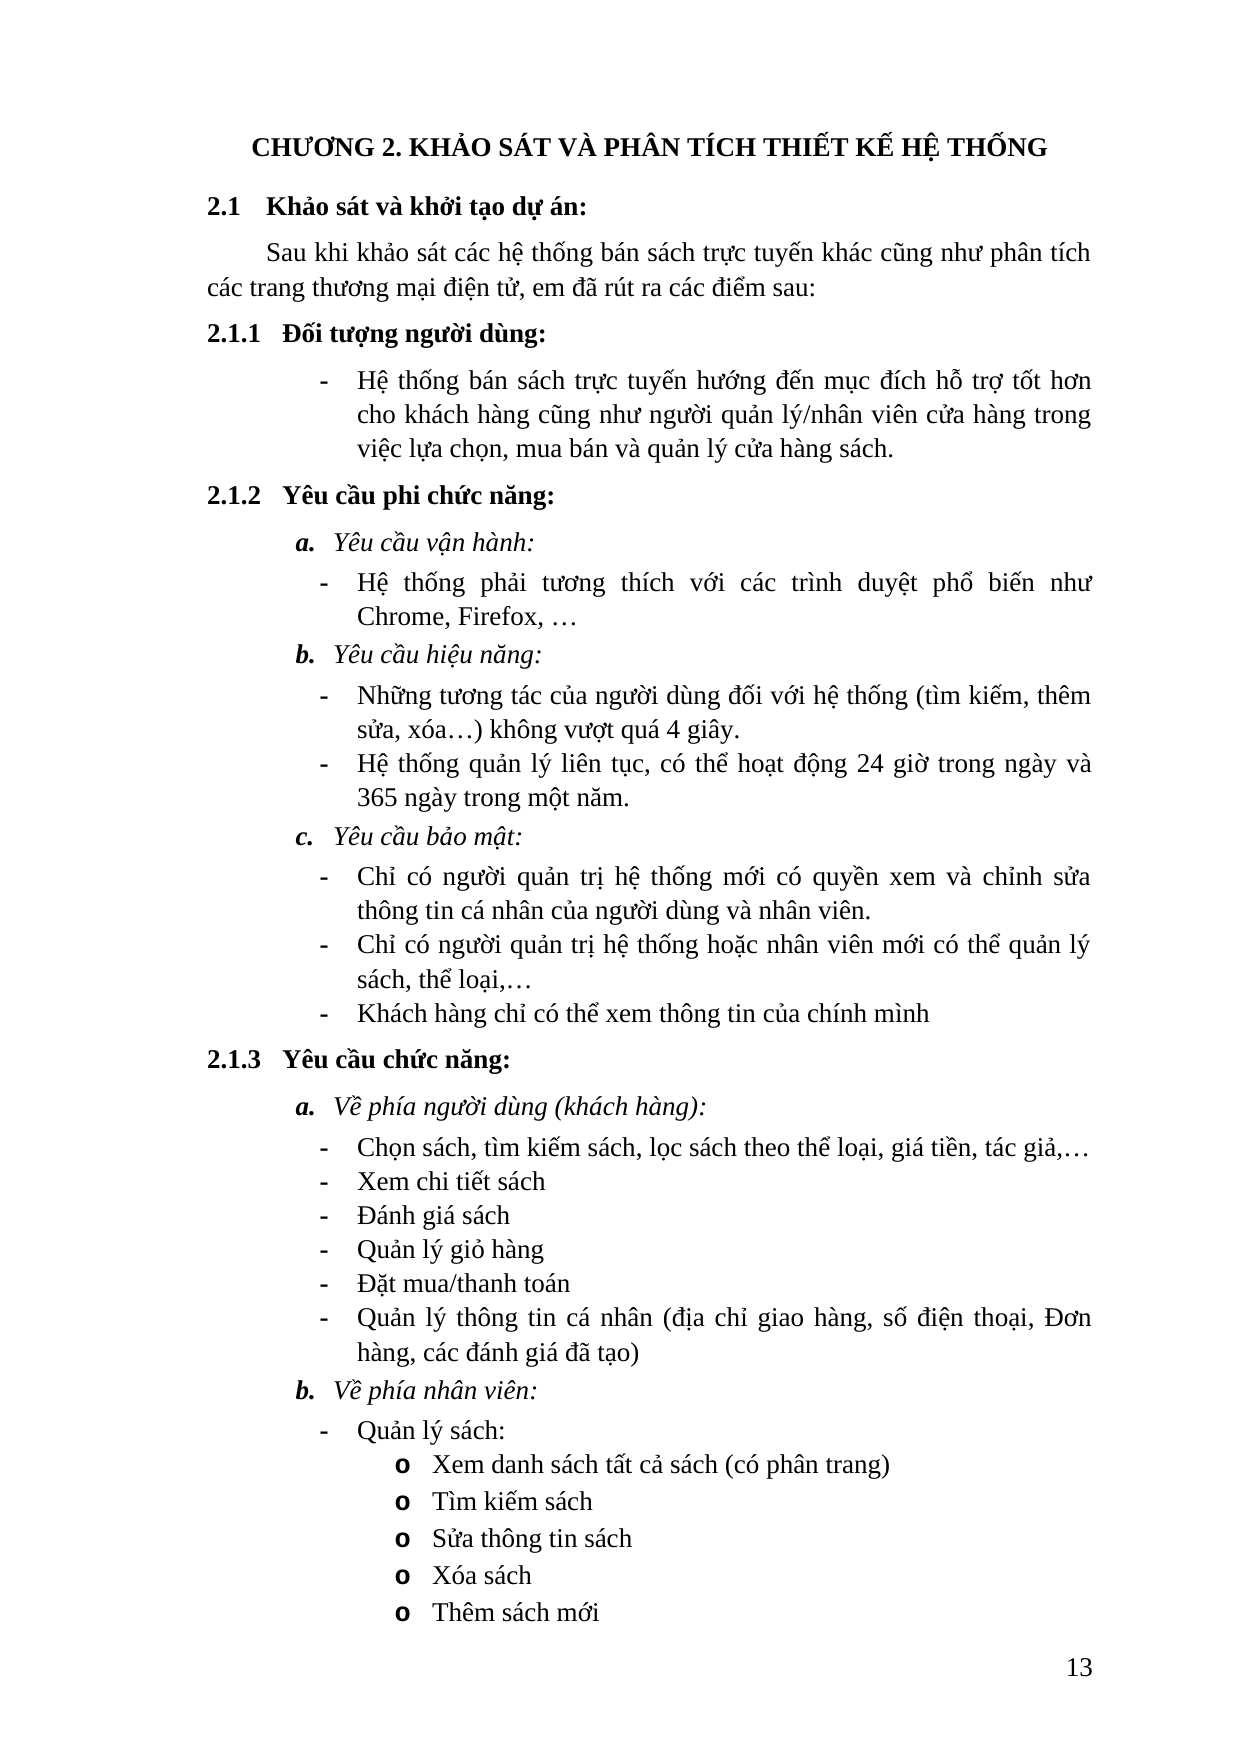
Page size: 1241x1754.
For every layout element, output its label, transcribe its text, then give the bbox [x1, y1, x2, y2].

list Xem danh sách tất cả sách (có phân trang) [394, 1448, 1092, 1482]
list Khách hàng chỉ có thể xem thông tin của chính mình [319, 997, 1092, 1028]
list Những tương tác của người dùng đối với hệ thống (tìm kiếm, thêm sửa, xóa…) không vượt quá 4 giây. [319, 679, 1092, 744]
subtitle Khảo sát và khởi tạo dự án: [207, 190, 1092, 221]
list Hệ thống phải tương thích với các trình duyệt phổ biến như Chrome, Firefox, … [319, 566, 1092, 631]
text Sau khi khảo sát các hệ thống bán sách trực tuyến khác cũng như phân tích các trang thương mại điện tử, em đã rút ra các điểm sau: [207, 236, 1092, 302]
list Tìm kiếm sách [394, 1485, 1092, 1519]
list Đặt mua/thanh toán [319, 1267, 1092, 1298]
subtitle Về phía người dùng (khách hàng): [295, 1090, 1092, 1121]
subtitle Về phía nhân viên: [295, 1374, 1092, 1405]
list Quản lý giỏ hàng [319, 1233, 1092, 1264]
subtitle Yêu cầu vận hành: [295, 526, 1092, 557]
subtitle Yêu cầu chức năng: [207, 1043, 1092, 1075]
list Quản lý sách: [319, 1414, 1092, 1446]
list Quản lý thông tin cá nhân (địa chỉ giao hàng, số điện thoại, Đơn hàng, các đánh giá đã tạo) [319, 1301, 1092, 1367]
list Chỉ có người quản trị hệ thống hoặc nhân viên mới có thể quản lý sách, thể loại,… [319, 928, 1092, 994]
list Xem chi tiết sách [319, 1165, 1092, 1196]
list Thêm sách mới [394, 1596, 1092, 1629]
list Sửa thông tin sách [394, 1522, 1092, 1556]
list Xóa sách [394, 1559, 1092, 1592]
subtitle Yêu cầu hiệu năng: [295, 638, 1092, 670]
list Chọn sách, tìm kiếm sách, lọc sách theo thể loại, giá tiền, tác giả,… [319, 1131, 1092, 1162]
list Đánh giá sách [319, 1199, 1092, 1230]
subtitle Đối tượng người dùng: [207, 317, 1092, 348]
list Hệ thống quản lý liên tục, có thể hoạt động 24 giờ trong ngày và 365 ngày trong một năm. [319, 747, 1092, 813]
subtitle Yêu cầu bảo mật: [295, 820, 1092, 851]
list Hệ thống bán sách trực tuyến hướng đến mục đích hỗ trợ tốt hơn cho khách hàng cũng như người quản lý/nhân viên cửa hàng trong việc lựa chọn, mua bán và quản lý cửa hàng sách. [319, 364, 1092, 463]
subtitle KHẢO SÁT VÀ PHÂN TÍCH THIẾT KẾ HỆ THỐNG [207, 131, 1092, 162]
subtitle Yêu cầu phi chức năng: [207, 479, 1092, 510]
list Chỉ có người quản trị hệ thống mới có quyền xem và chỉnh sửa thông tin cá nhân của người dùng và nhân viên. [319, 860, 1092, 926]
